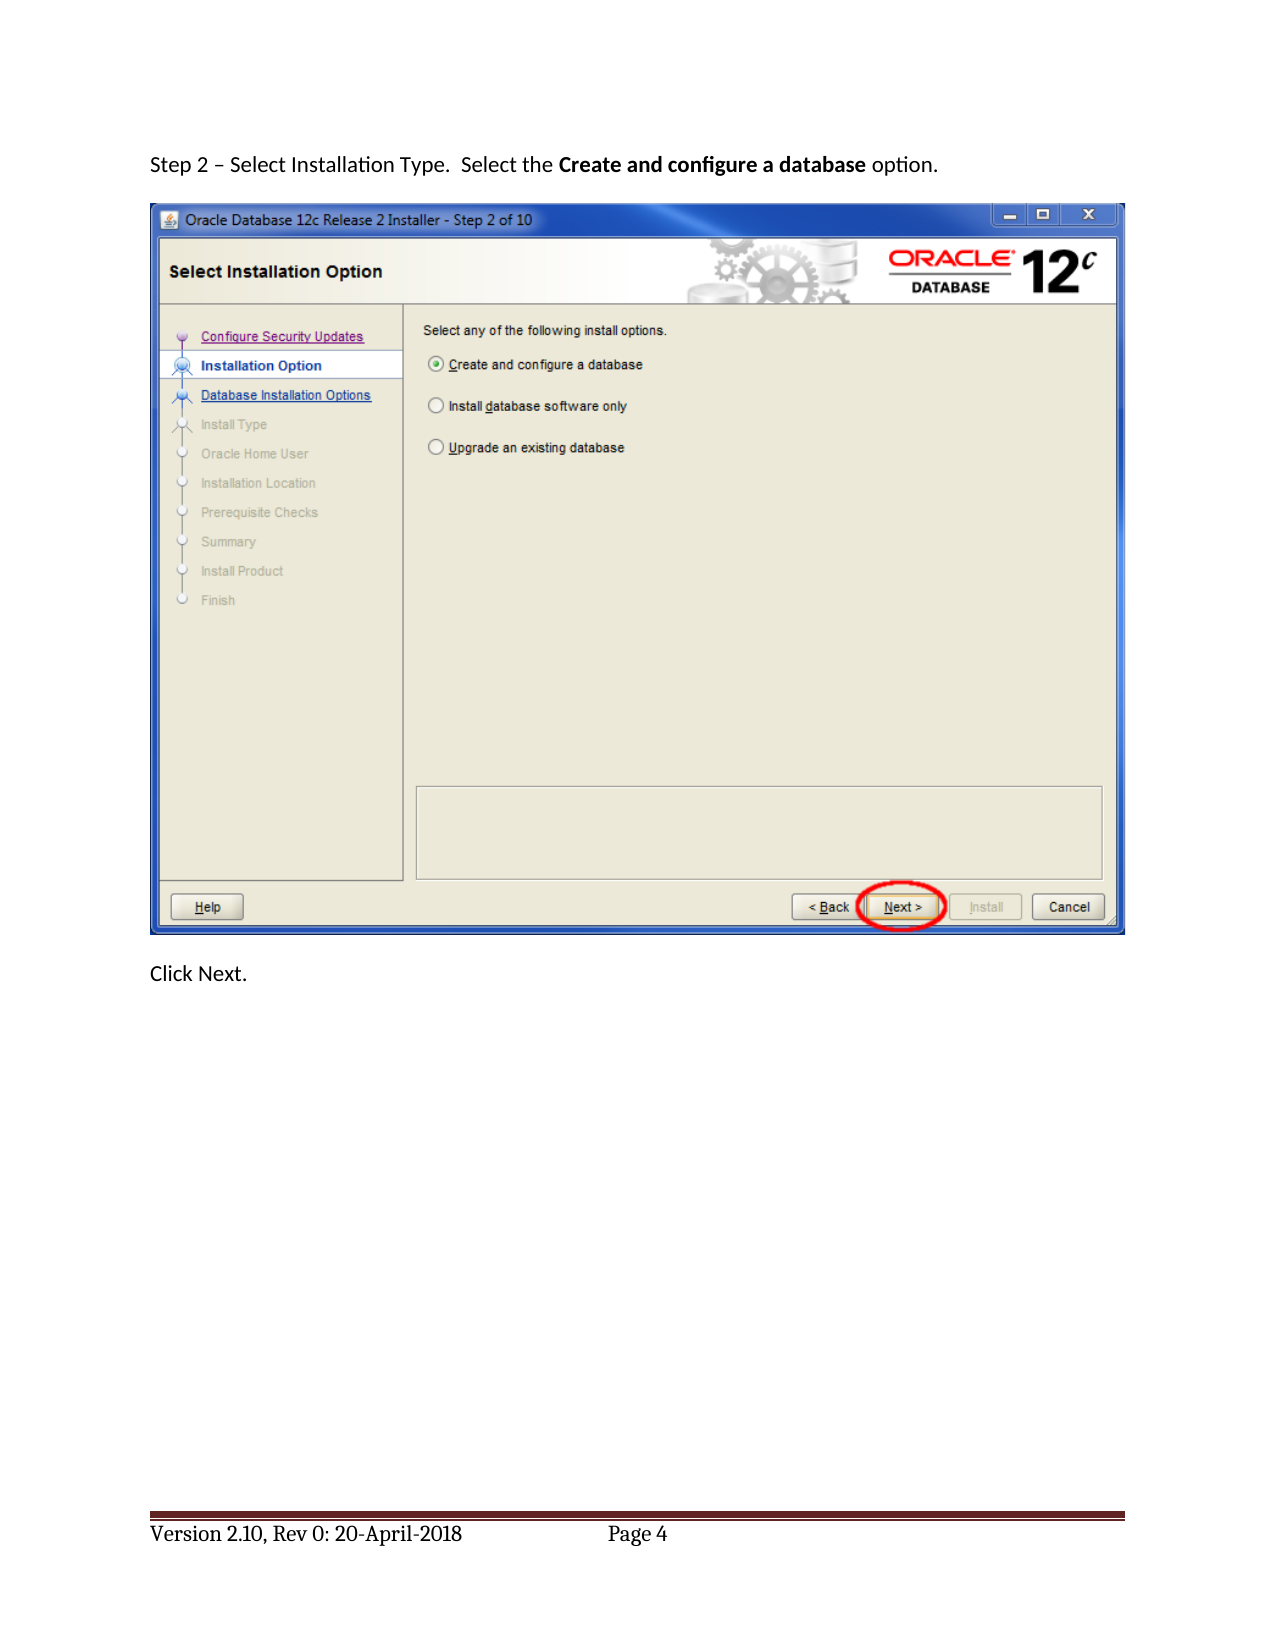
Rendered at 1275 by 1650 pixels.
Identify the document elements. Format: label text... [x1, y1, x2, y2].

text Click Next. [150, 959, 1125, 987]
picture [150, 203, 1125, 935]
text Step 2 – Select Installation Type. Select the Create and configure a database option. [150, 150, 1125, 178]
